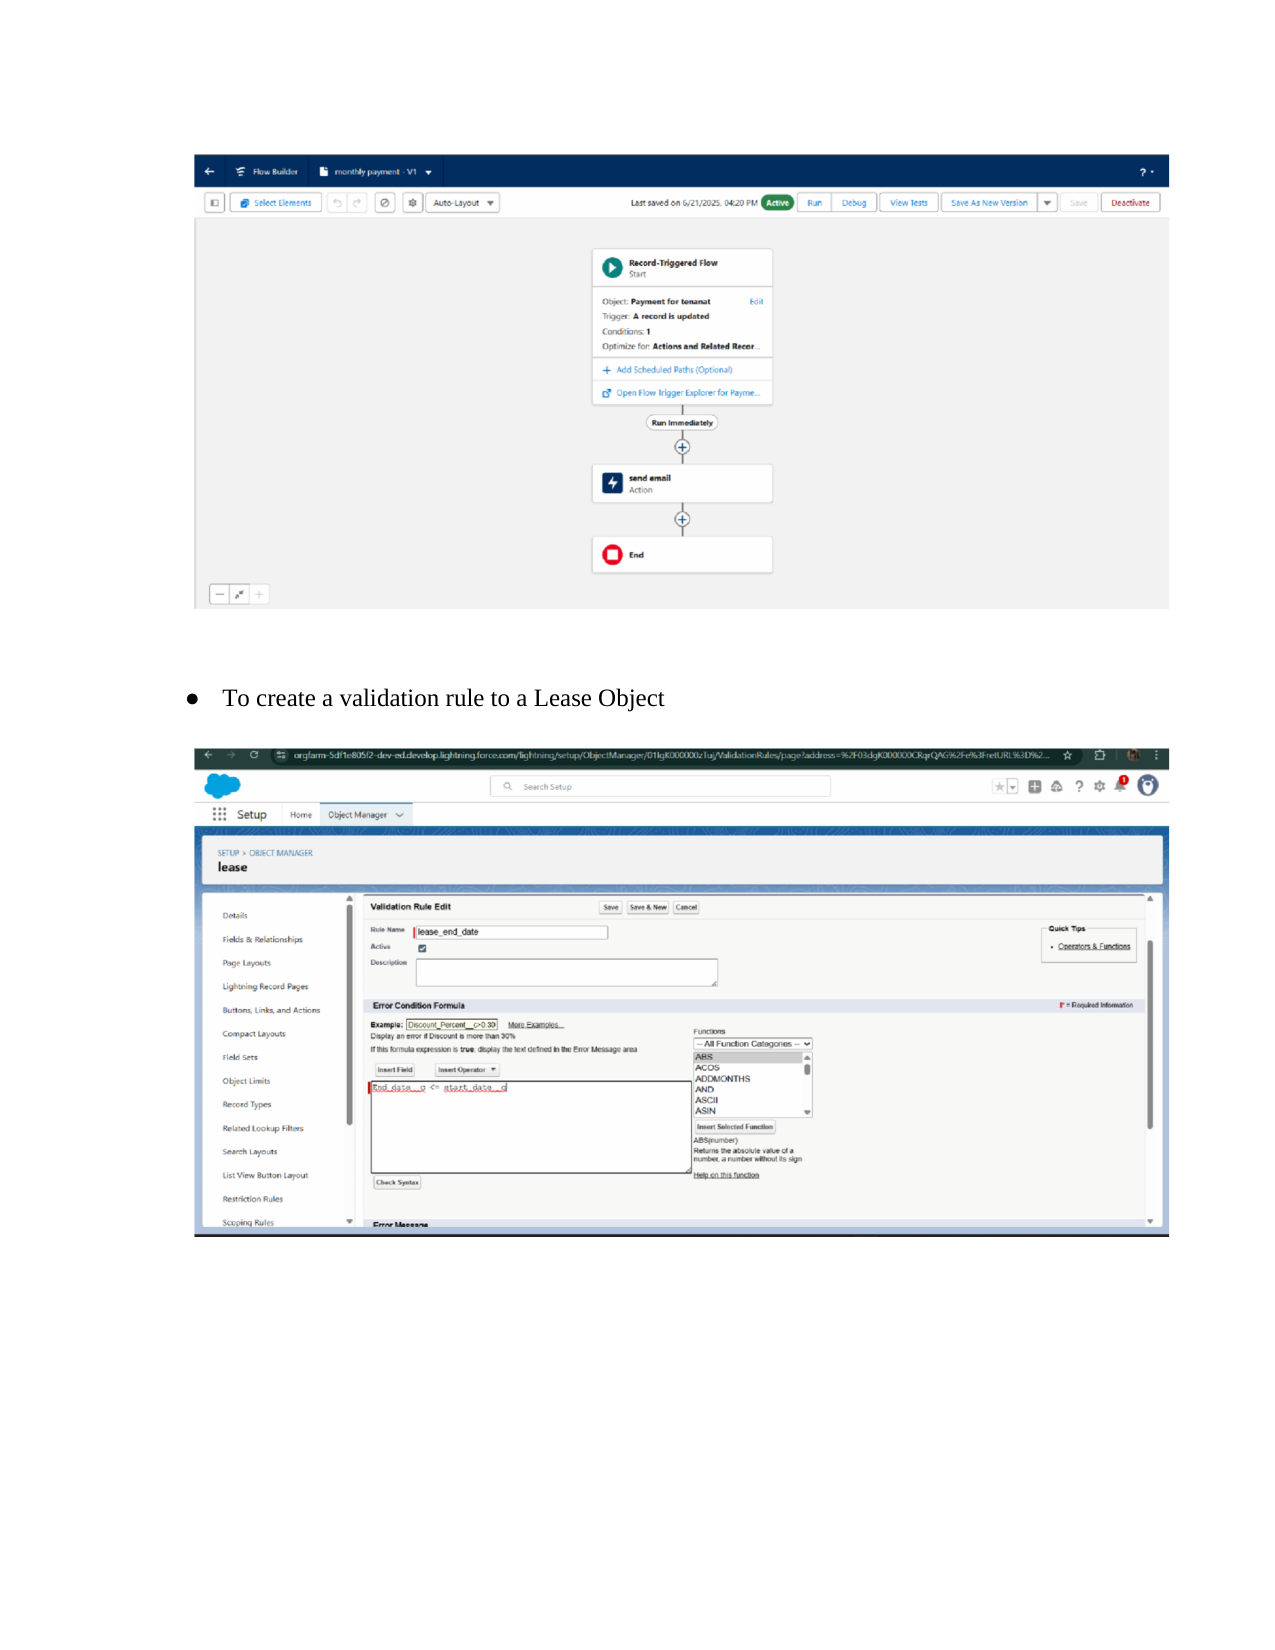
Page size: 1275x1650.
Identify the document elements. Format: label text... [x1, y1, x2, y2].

picture [193, 748, 1170, 1237]
picture [193, 153, 1170, 609]
list To create a validation rule to a Lease Object [184, 683, 1189, 711]
